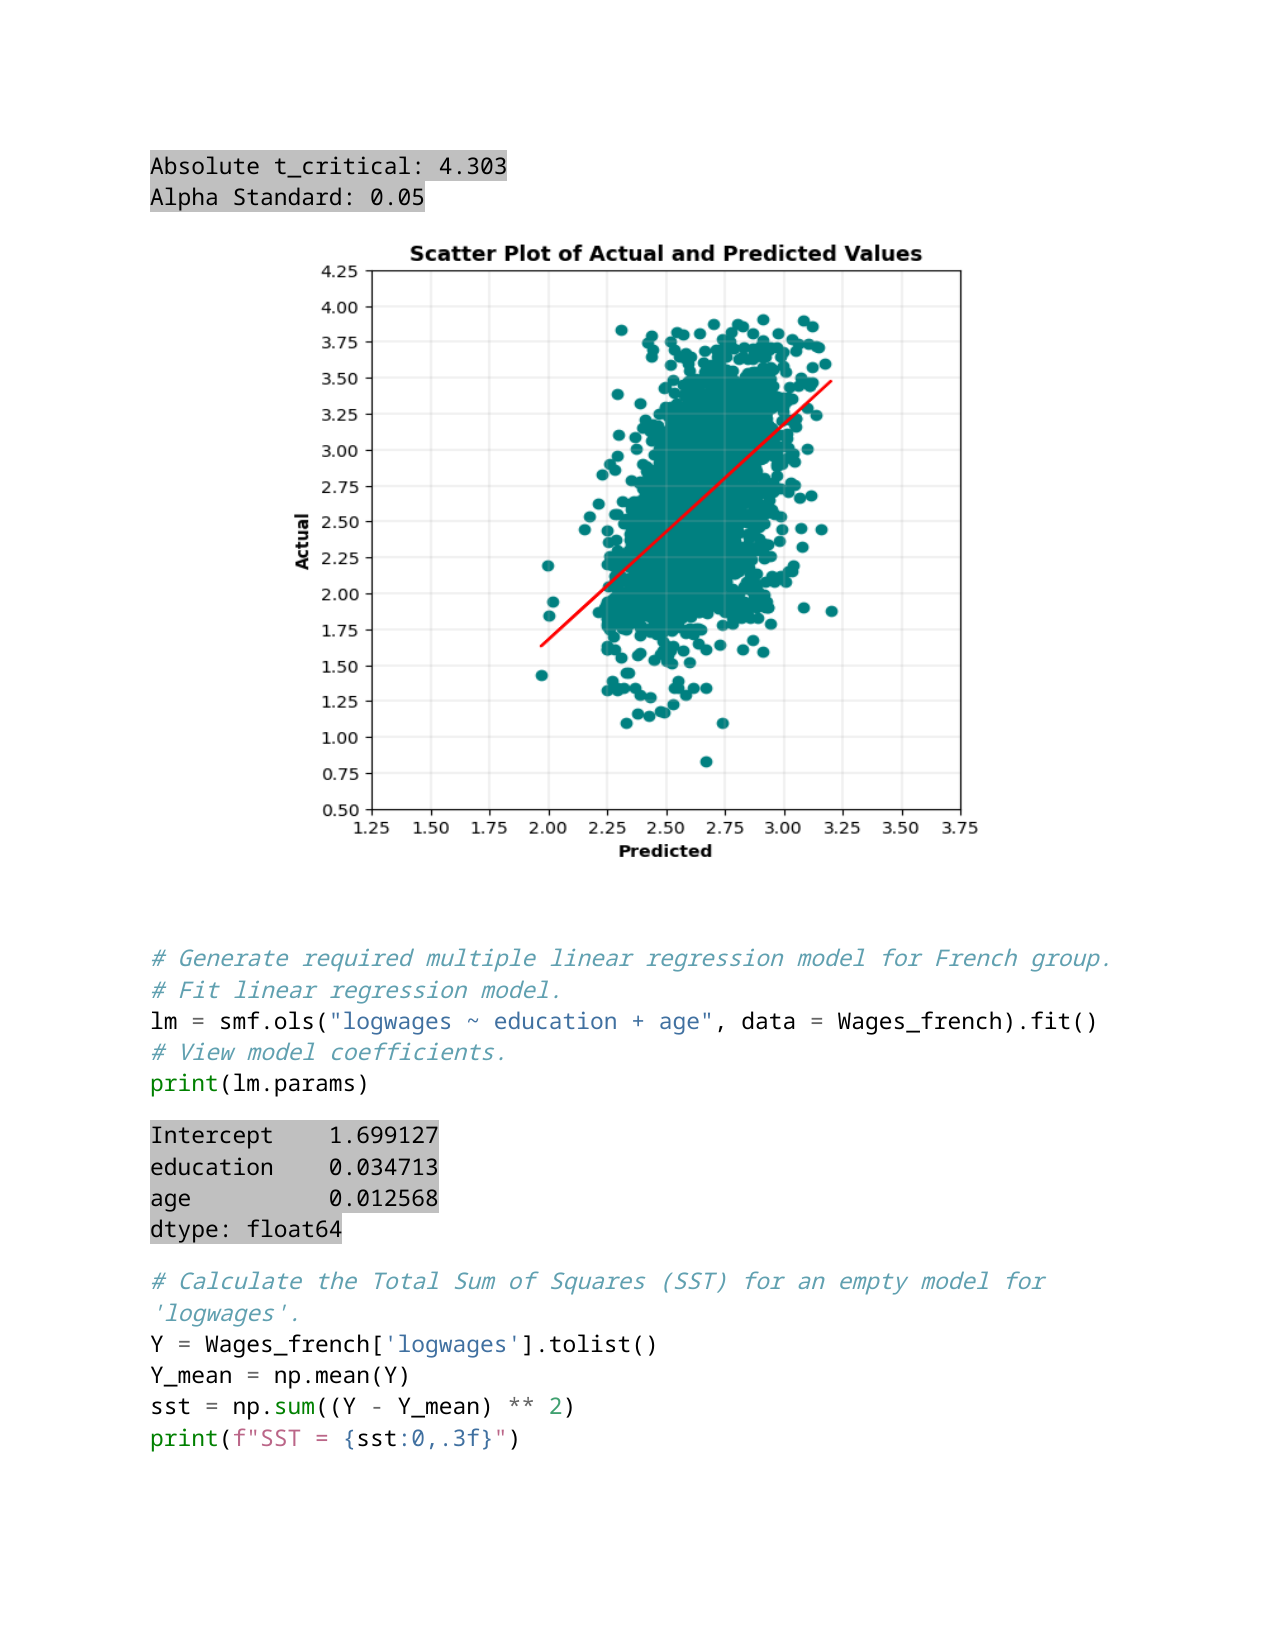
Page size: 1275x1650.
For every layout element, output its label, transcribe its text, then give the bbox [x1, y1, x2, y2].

text # Calculate the Total Sum of Squares (SST) for an empty model for 'logwages'. Y = Wages_french['logwages'].tolist() Y_mean = np.mean(Y) sst = np.sum((Y - Y_mean) ** 2) print(f"SST = {sst:0,.3f}") [150, 1265, 1125, 1453]
picture [283, 233, 992, 871]
text # Generate required multiple linear regression model for French group. # Fit linear regression model. lm = smf.ols("logwages ~ education + age", data = Wages_french).fit() # View model coefficients. print(lm.params) [150, 942, 1125, 1099]
text Intercept 1.699127 education 0.034713 age 0.012568 dtype: float64 [150, 1119, 1125, 1244]
